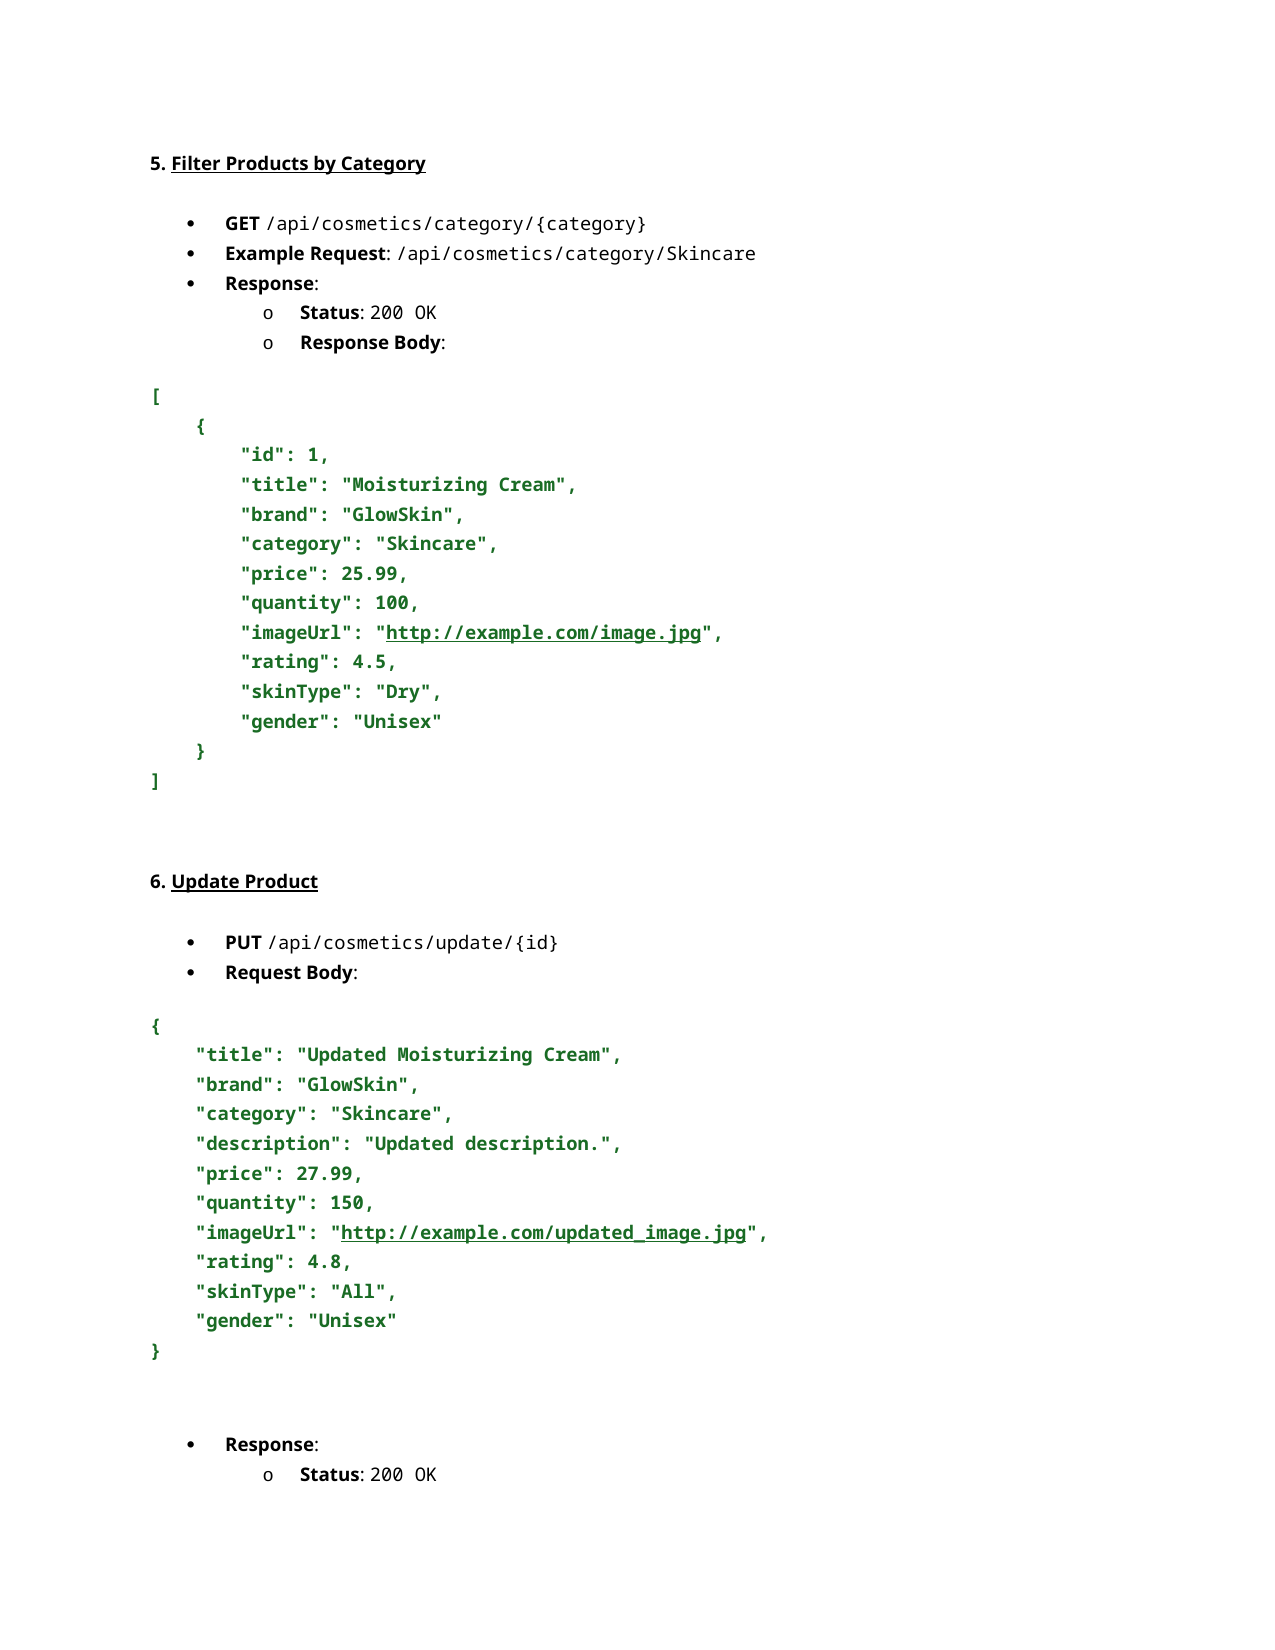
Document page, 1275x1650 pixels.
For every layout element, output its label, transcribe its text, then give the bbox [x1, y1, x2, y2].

list Status: 200 OK [262, 299, 1125, 325]
list Response Body: [262, 329, 1125, 355]
list Response: [187, 1431, 1125, 1457]
list Response: [187, 270, 1125, 295]
subtitle 6. Update Product [150, 869, 1125, 894]
text { "title": "Updated Moisturizing Cream", "brand": "GlowSkin", "category": "Skincare", "description": "Updated description.", "price": 27.99, "quantity": 150, "imageUrl": "http://example.com/updated_image.jpg", "rating": 4.8, "skinType": "All", "gender": "Unisex" } [150, 1012, 1125, 1402]
subtitle 5. Filter Products by Category [150, 150, 1125, 176]
list Request Body: [187, 959, 1125, 984]
list Status: 200 OK [262, 1461, 1125, 1487]
list GET /api/cosmetics/category/{category} [187, 211, 1125, 236]
list Example Request: /api/cosmetics/category/Skincare [187, 240, 1125, 266]
list PUT /api/cosmetics/update/{id} [187, 929, 1125, 955]
